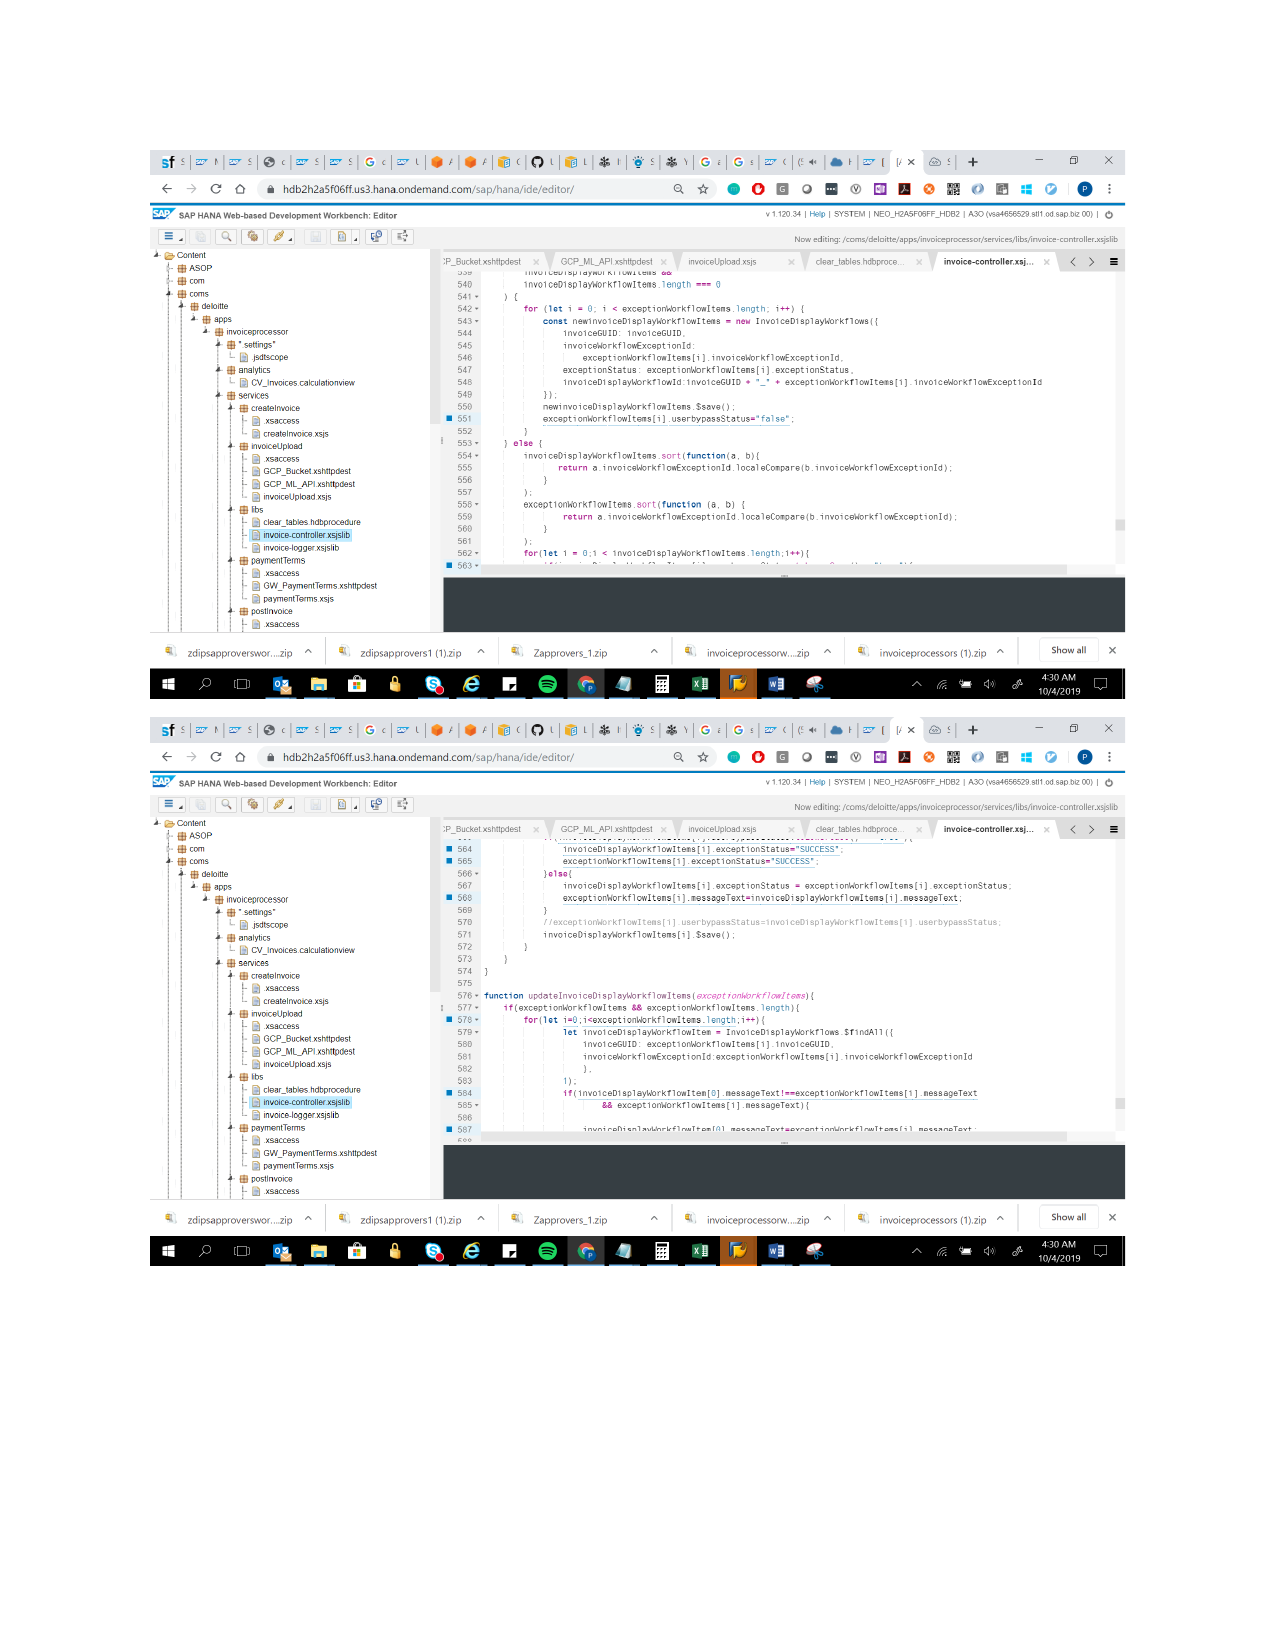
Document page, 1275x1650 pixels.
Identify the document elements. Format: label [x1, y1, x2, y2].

picture [150, 717, 1125, 1266]
picture [150, 150, 1125, 699]
